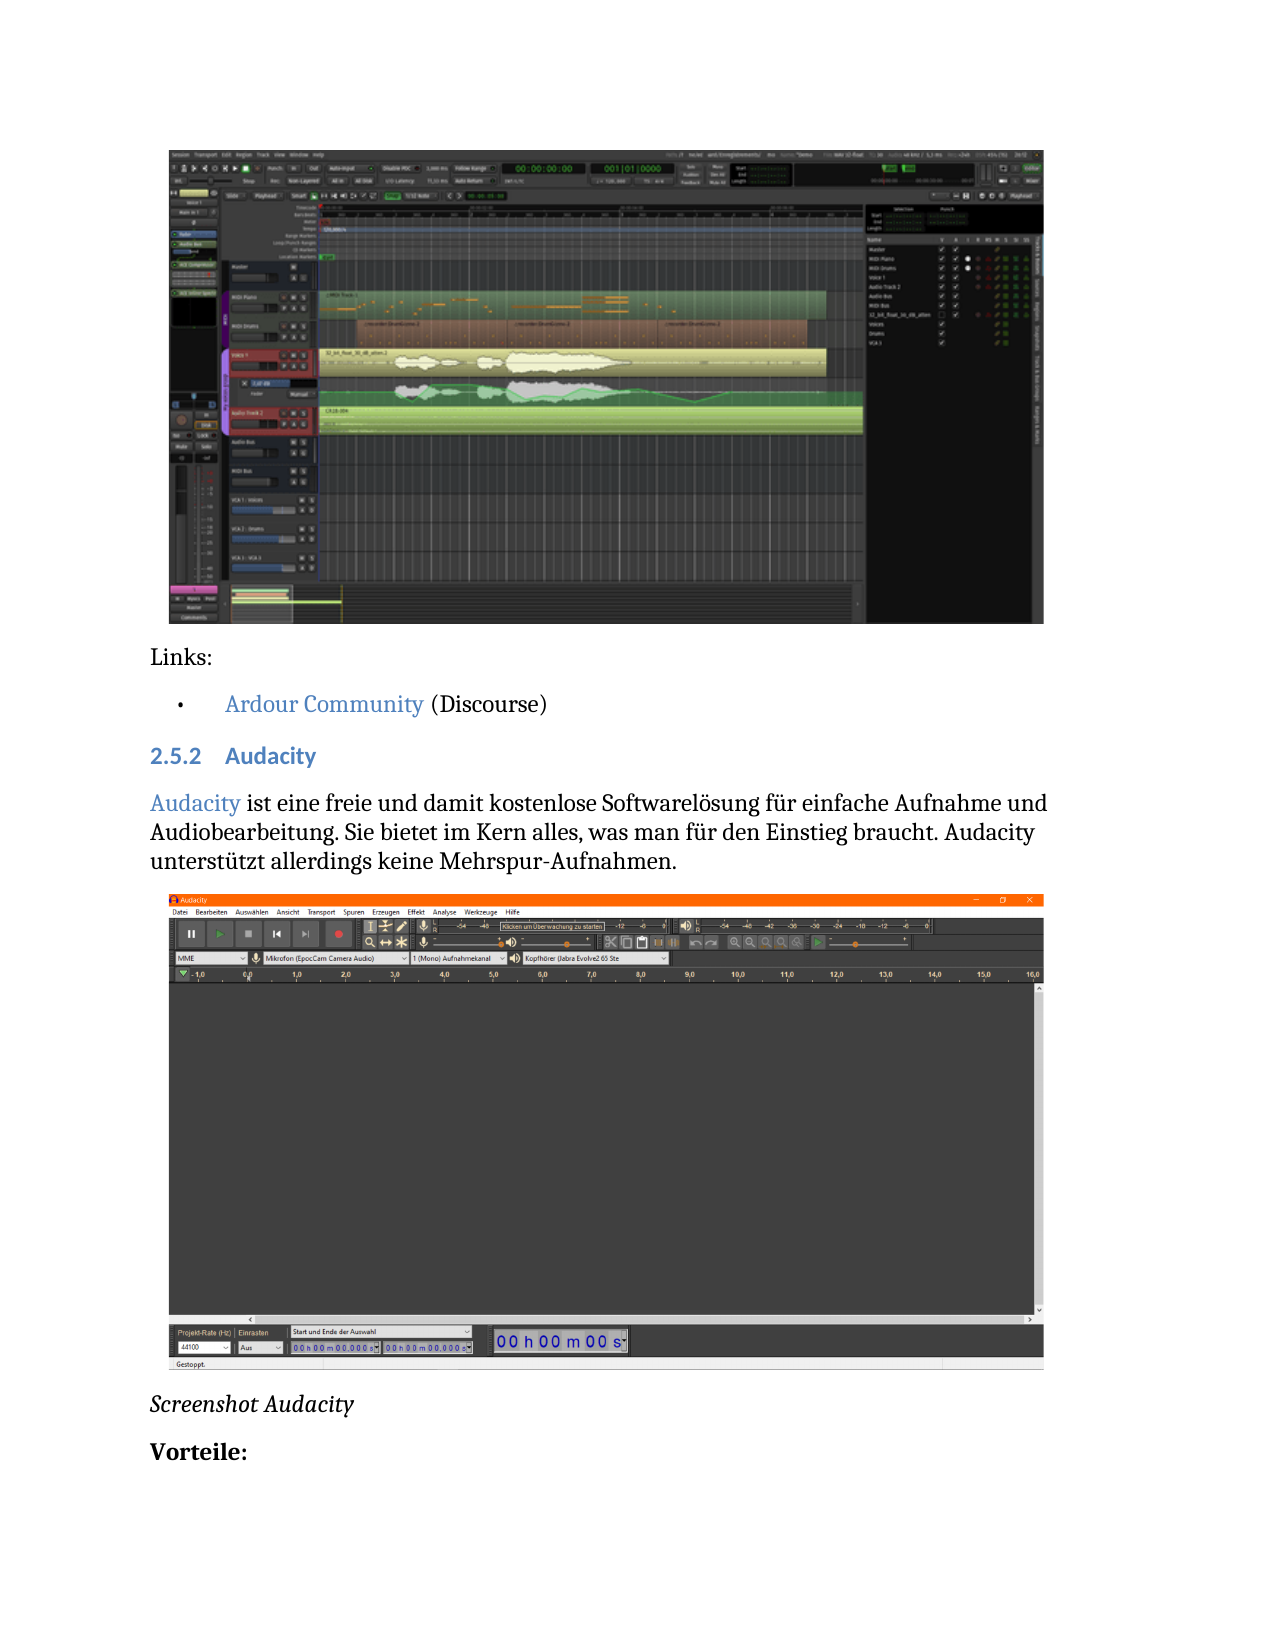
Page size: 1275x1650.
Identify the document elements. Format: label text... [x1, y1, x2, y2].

text Audacity ist eine freie und damit kostenlose Softwarelösung für einfache Aufnahme und Audiobearbeitung. Sie bietet im Kern alles, was man für den Einstieg braucht. Audacity unterstützt allerdings keine Mehrspur-Aufnahmen. [150, 789, 1125, 875]
text Screenshot Audacity [150, 1390, 1125, 1419]
text Links: [150, 643, 1125, 671]
list Ardour Community (Discourse) [175, 690, 1125, 719]
picture [168, 150, 1044, 624]
text Vorteile: [150, 1438, 1125, 1466]
picture [168, 894, 1044, 1370]
subtitle 2.5.2 Audacity [150, 740, 1125, 770]
